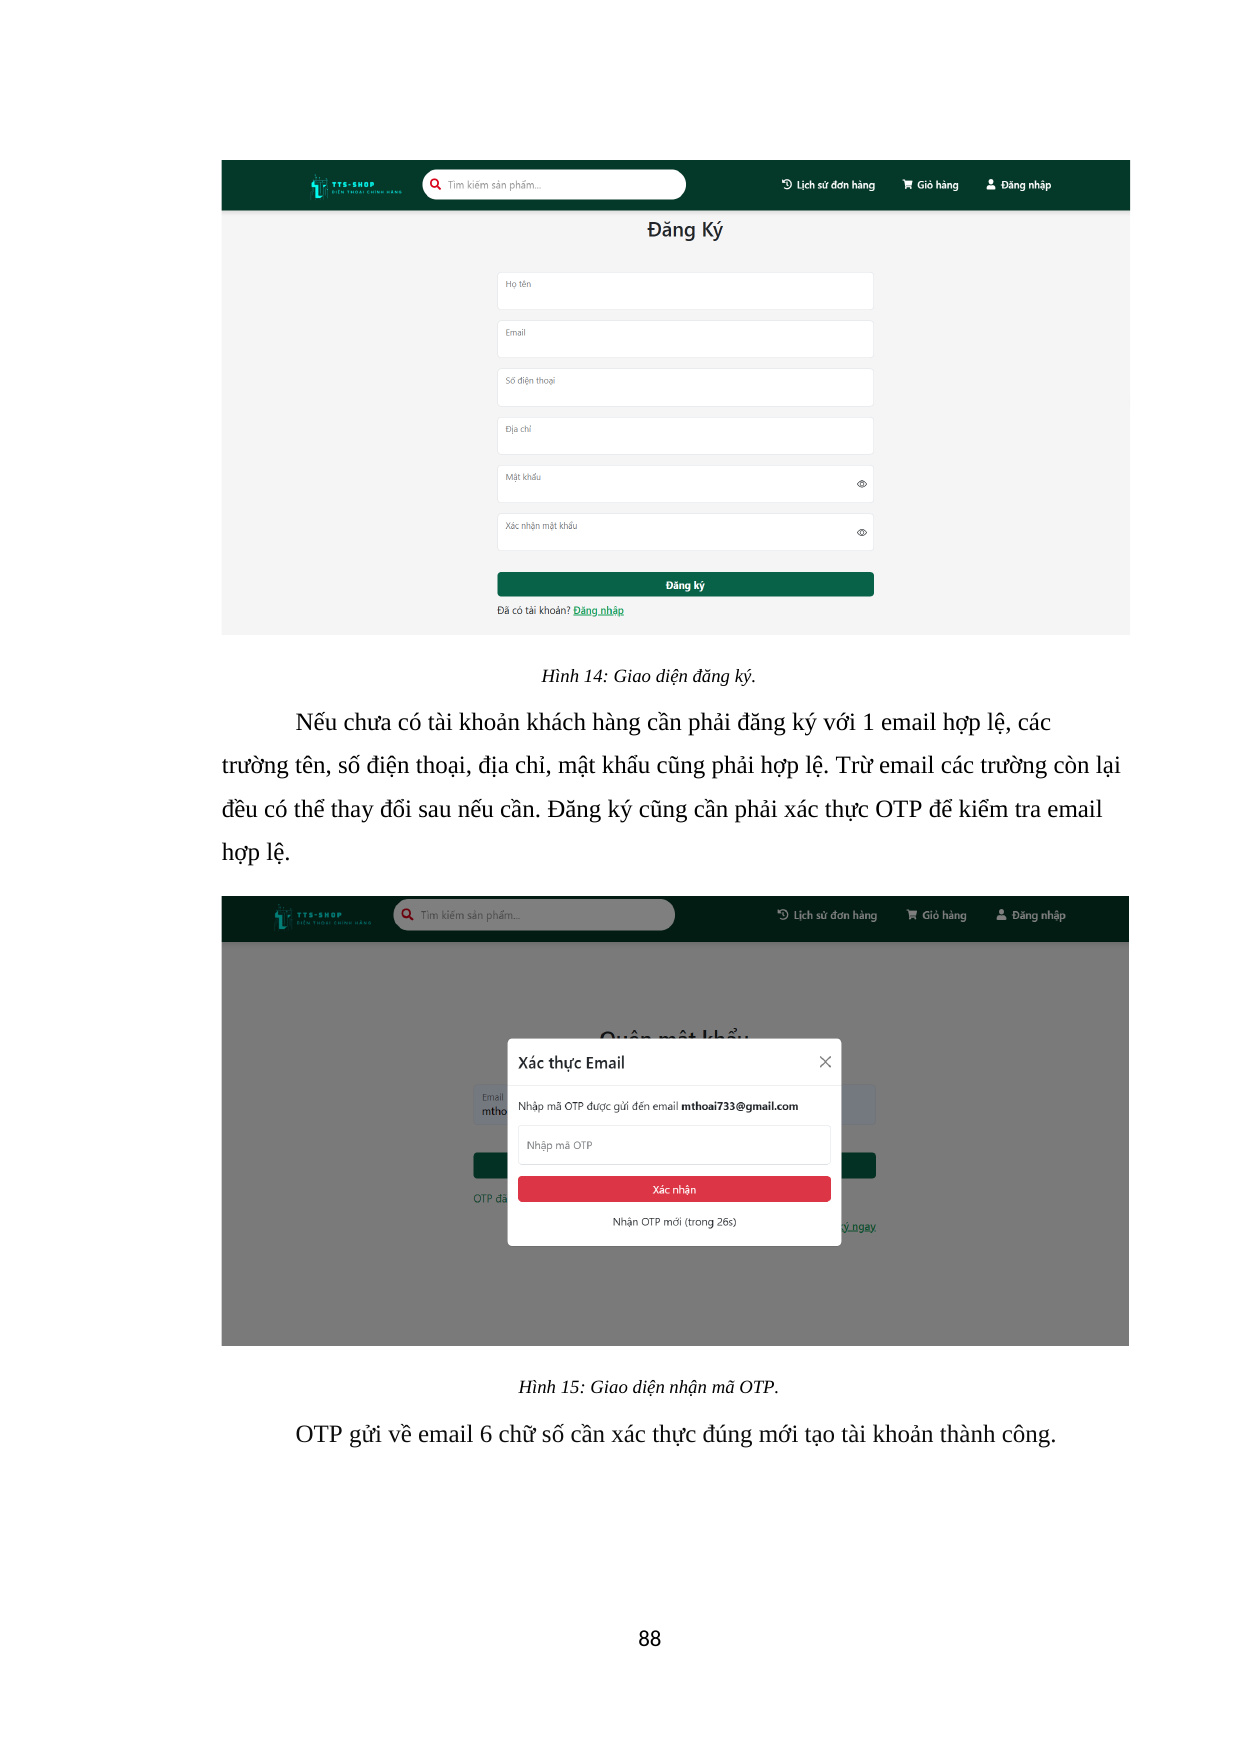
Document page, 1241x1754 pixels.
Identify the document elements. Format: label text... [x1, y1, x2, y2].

text Nếu chưa có tài khoản khách hàng cần phải đăng ký với 1 email hợp lệ, các trường tên, số điện thoại, địa chỉ, mật khẩu cũng phải hợp lệ. Trừ email các trường còn lại đều có thể thay đổi sau nếu cần. Đăng ký cũng cần phải xác thực OTP để kiểm tra email hợp lệ. [222, 707, 1122, 866]
picture [221, 160, 1131, 635]
picture [221, 896, 1129, 1346]
text Hình 15: Giao diện nhận mã OTP. [177, 1376, 1122, 1398]
text Hình 14: Giao diện đăng ký. [177, 665, 1122, 687]
text OTP gửi về email 6 chữ số cần xác thực đúng mới tạo tài khoản thành công. [222, 1419, 1122, 1448]
